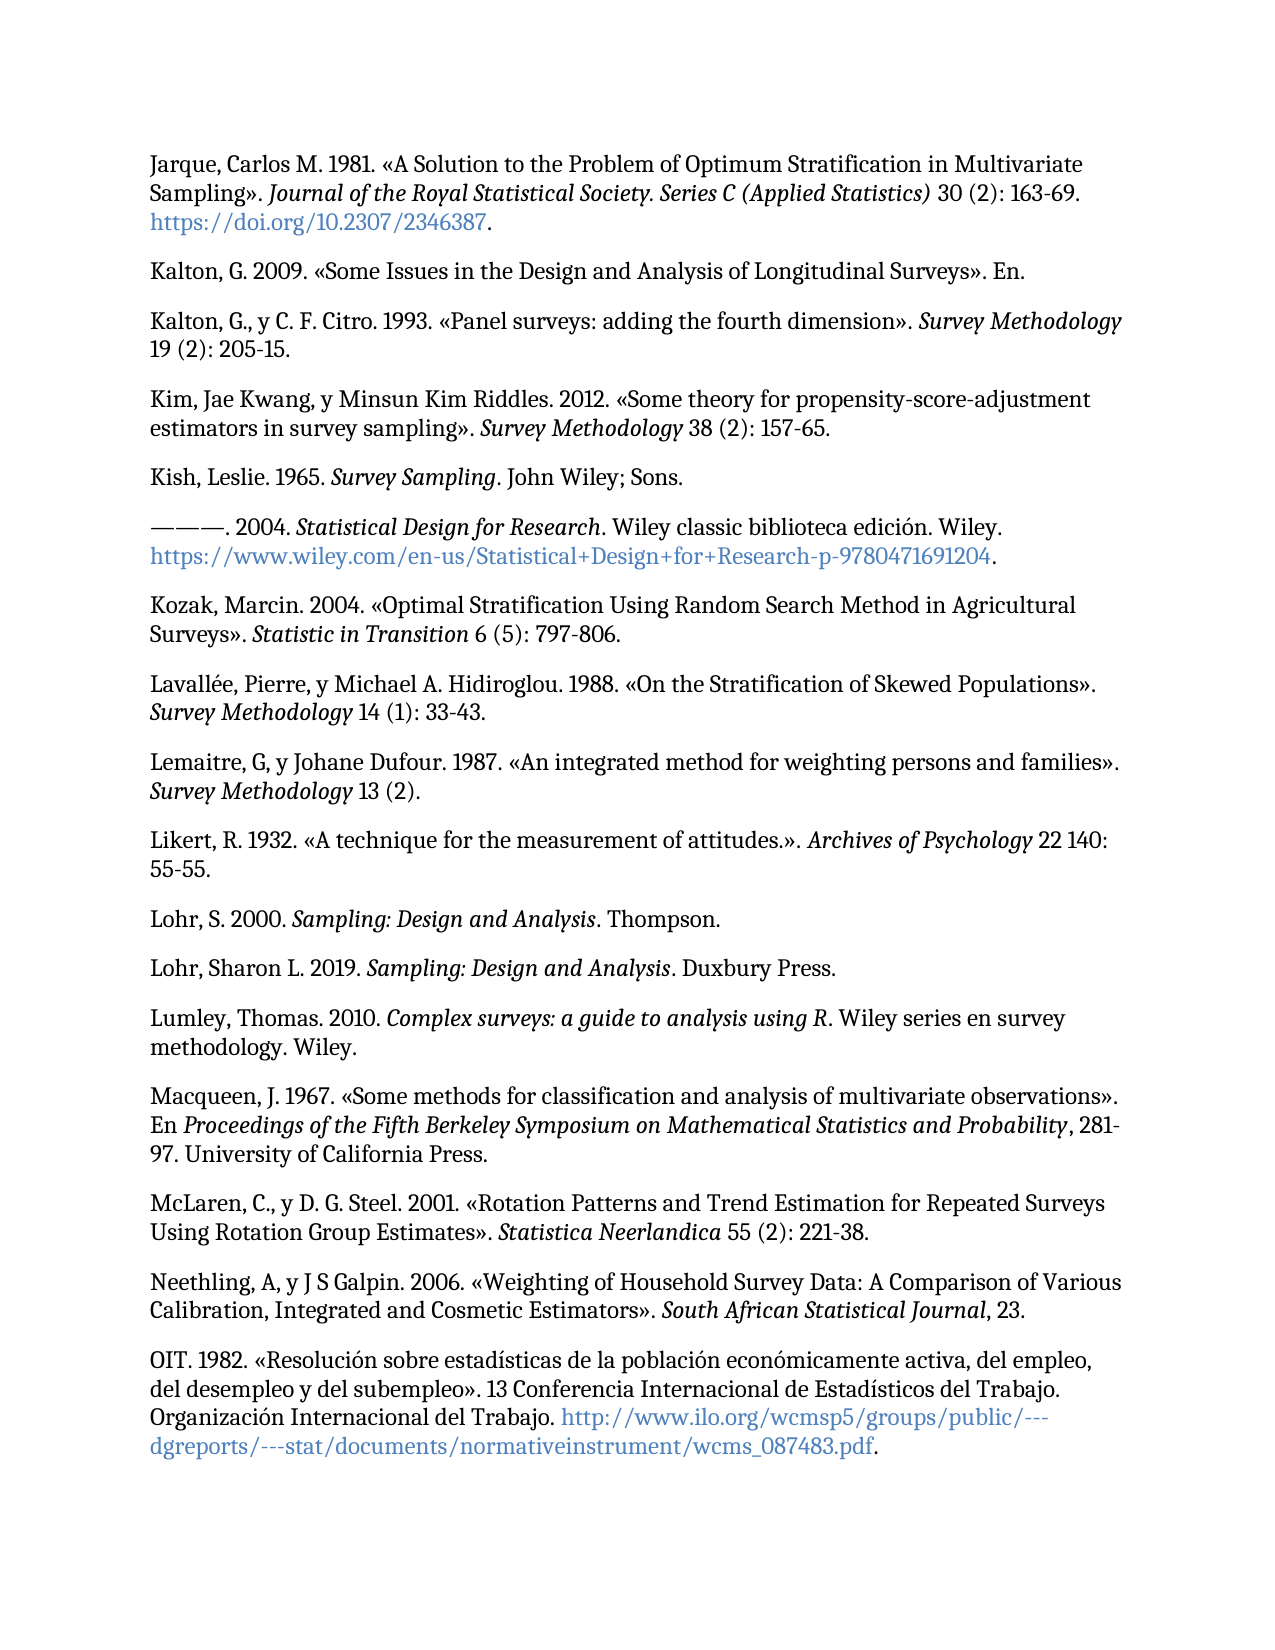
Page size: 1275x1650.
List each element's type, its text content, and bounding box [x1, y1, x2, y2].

text Macqueen, J. 1967. «Some methods for classification and analysis of multivariate observations». En Proceedings of the Fifth Berkeley Symposium on Mathematical Statistics and Probability, 281-97. University of California Press. [150, 1082, 1125, 1168]
text Jarque, Carlos M. 1981. «A Solution to the Problem of Optimum Stratification in Multivariate Sampling». Journal of the Royal Statistical Society. Series C (Applied Statistics) 30 (2): 163-69. https://doi.org/10.2307/2346387. [150, 150, 1125, 236]
text Kozak, Marcin. 2004. «Optimal Stratification Using Random Search Method in Agricultural Surveys». Statistic in Transition 6 (5): 797-806. [150, 591, 1125, 649]
text OIT. 1982. «Resolución sobre estadísticas de la población económicamente activa, del empleo, del desempleo y del subempleo». 13 Conferencia Internacional de Estadísticos del Trabajo. Organización Internacional del Trabajo. http://www.ilo.org/wcmsp5/groups/public/---dgreports/---stat/documents/normativeinstrument/wcms_087483.pdf. [150, 1346, 1125, 1461]
text ———. 2004. Statistical Design for Research. Wiley classic biblioteca edición. Wiley. https://www.wiley.com/en-us/Statistical+Design+for+Research-p-9780471691204. [150, 513, 1125, 570]
text Lumley, Thomas. 2010. Complex surveys: a guide to analysis using R. Wiley series en survey methodology. Wiley. [150, 1004, 1125, 1061]
text Kalton, G. 2009. «Some Issues in the Design and Analysis of Longitudinal Surveys». En. [150, 257, 1125, 286]
text Kish, Leslie. 1965. Survey Sampling. John Wiley; Sons. [150, 463, 1125, 492]
text Lemaitre, G, y Johane Dufour. 1987. «An integrated method for weighting persons and families». Survey Methodology 13 (2). [150, 748, 1125, 805]
text Kalton, G., y C. F. Citro. 1993. «Panel surveys: adding the fourth dimension». Survey Methodology 19 (2): 205-15. [150, 307, 1125, 364]
text Neethling, A, y J S Galpin. 2006. «Weighting of Household Survey Data: A Comparison of Various Calibration, Integrated and Cosmetic Estimators». South African Statistical Journal, 23. [150, 1267, 1125, 1325]
text Likert, R. 1932. «A technique for the measurement of attitudes.». Archives of Psychology 22 140: 55-55. [150, 826, 1125, 884]
text Kim, Jae Kwang, y Minsun Kim Riddles. 2012. «Some theory for propensity-score-adjustment estimators in survey sampling». Survey Methodology 38 (2): 157-65. [150, 385, 1125, 442]
text Lavallée, Pierre, y Michael A. Hidiroglou. 1988. «On the Stratification of Skewed Populations». Survey Methodology 14 (1): 33-43. [150, 669, 1125, 727]
text Lohr, Sharon L. 2019. Sampling: Design and Analysis. Duxbury Press. [150, 954, 1125, 983]
text McLaren, C., y D. G. Steel. 2001. «Rotation Patterns and Trend Estimation for Repeated Surveys Using Rotation Group Estimates». Statistica Neerlandica 55 (2): 221-38. [150, 1189, 1125, 1247]
text Lohr, S. 2000. Sampling: Design and Analysis. Thompson. [150, 904, 1125, 933]
